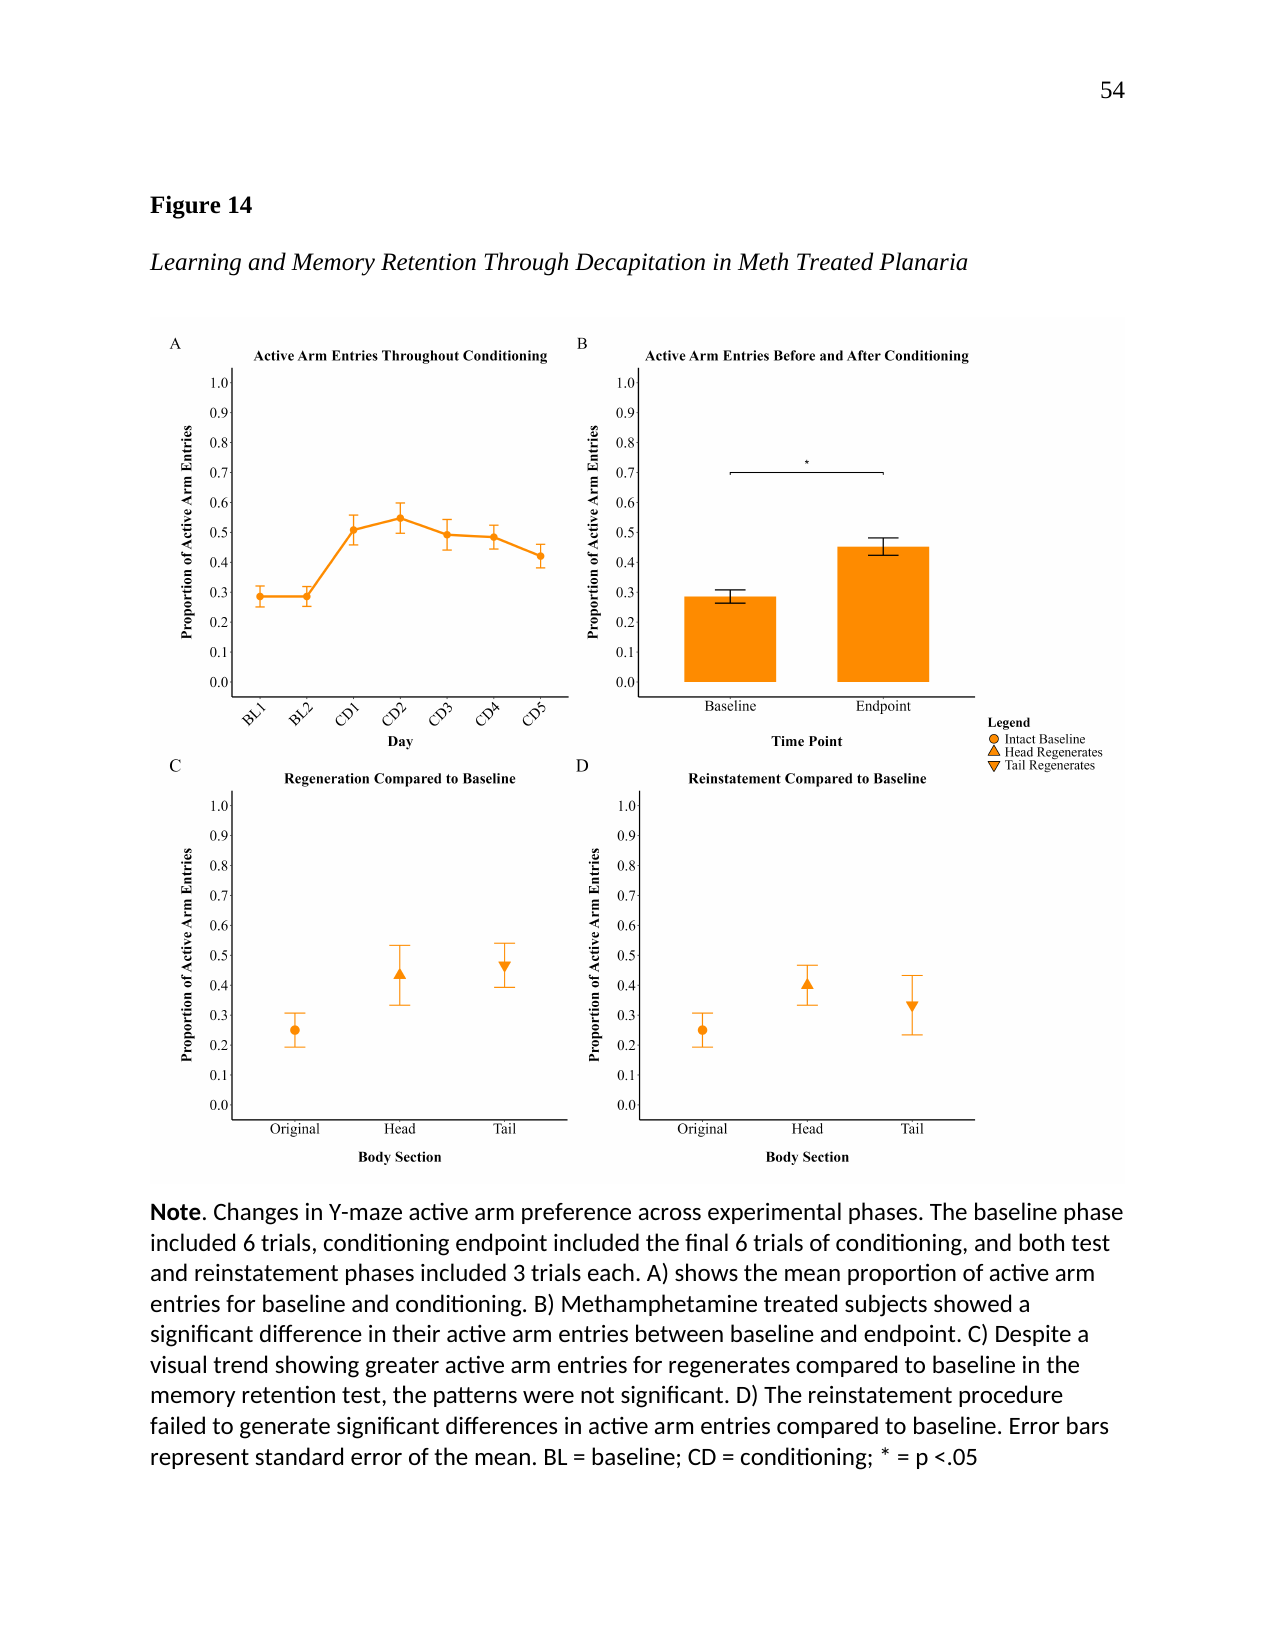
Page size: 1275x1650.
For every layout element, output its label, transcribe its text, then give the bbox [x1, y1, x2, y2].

title Figure 14 [150, 190, 1125, 219]
text Learning and Memory Retention Through Decapitation in Meth Treated Planaria [150, 247, 1125, 276]
picture [150, 317, 1125, 1184]
text Note. Changes in Y-maze active arm preference across experimental phases. The baseline phase included 6 trials, conditioning endpoint included the final 6 trials of conditioning, and both test and reinstatement phases included 3 trials each. A) shows the mean proportion of active arm entries for baseline and conditioning. B) Methamphetamine treated subjects showed a significant difference in their active arm entries between baseline and endpoint. C) Despite a visual trend showing greater active arm entries for regenerates compared to baseline in the memory retention test, the patterns were not significant. D) The reinstatement procedure failed to generate significant differences in active arm entries compared to baseline. Error bars represent standard error of the mean. BL = baseline; CD = conditioning; * = p <.05 [150, 1197, 1125, 1471]
